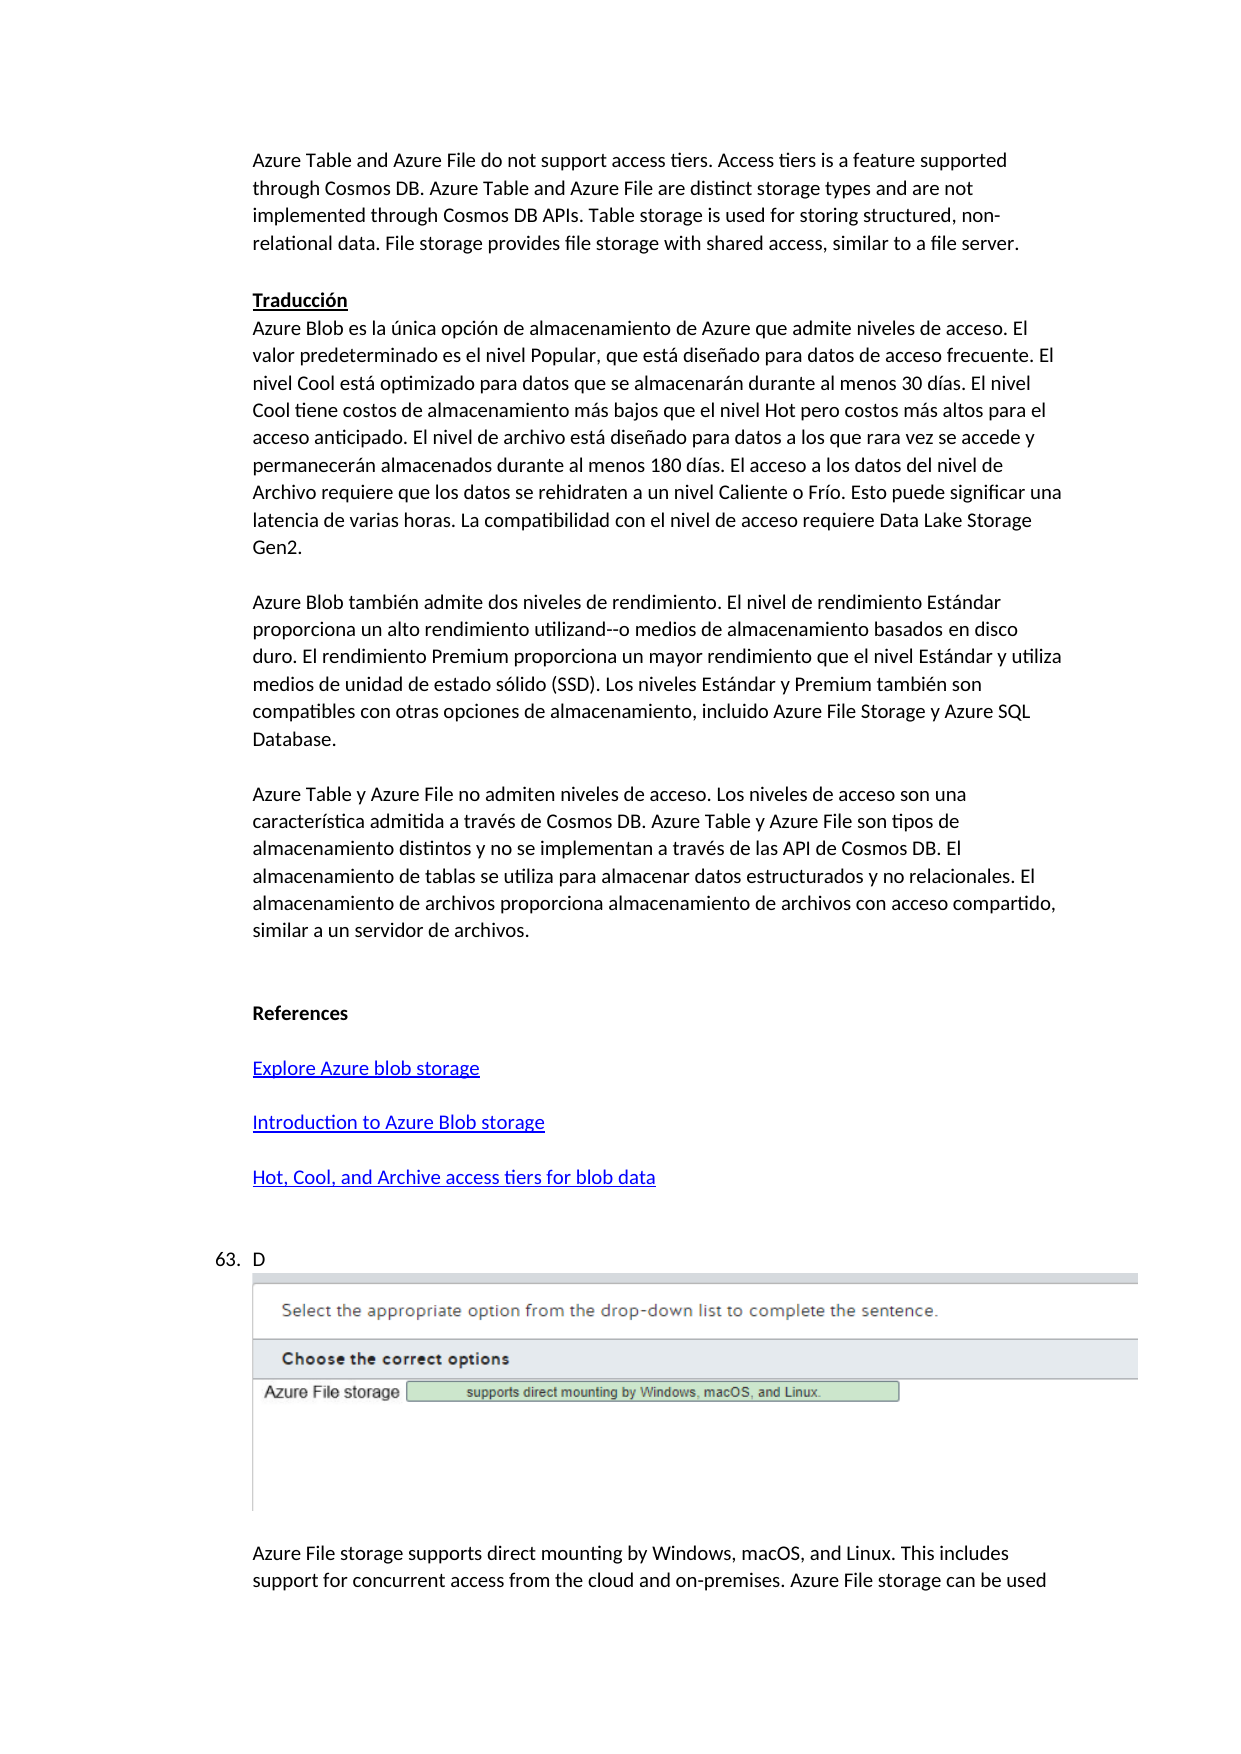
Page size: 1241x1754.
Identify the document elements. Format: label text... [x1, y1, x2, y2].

list D [215, 1246, 1063, 1272]
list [252, 148, 1063, 285]
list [252, 1540, 1063, 1593]
list References Explore Azure blob storage Introduction to Azure Blob storage Hot, Cool, and Archive access tiers for blob data [252, 972, 1063, 1190]
list Azure Blob también admite dos niveles de rendimiento. El nivel de rendimiento Estándar proporciona un alto rendimiento utilizand--o medios de almacenamiento basados ​​en disco duro. El rendimiento Premium proporciona un mayor rendimiento que el nivel Estándar y utiliza medios de unidad de estado sólido (SSD). Los niveles Estándar y Premium también son compatibles con otras opciones de almacenamiento, incluido Azure File Storage y Azure SQL Database. [252, 589, 1063, 751]
list Azure Blob es la única opción de almacenamiento de Azure que admite niveles de acceso. El valor predeterminado es el nivel Popular, que está diseñado para datos de acceso frecuente. El nivel Cool está optimizado para datos que se almacenarán durante al menos 30 días. El nivel Cool tiene costos de almacenamiento más bajos que el nivel Hot pero costos más altos para el acceso anticipado. El nivel de archivo está diseñado para datos a los que rara vez se accede y permanecerán almacenados durante al menos 180 días. El acceso a los datos del nivel de Archivo requiere que los datos se rehidraten a un nivel Caliente o Frío. Esto puede significar una latencia de varias horas. La compatibilidad con el nivel de acceso requiere Data Lake Storage Gen2. [252, 315, 1063, 559]
picture [252, 1273, 1138, 1511]
list Traducción [252, 288, 1063, 313]
list Azure Table y Azure File no admiten niveles de acceso. Los niveles de acceso son una característica admitida a través de Cosmos DB. Azure Table y Azure File son tipos de almacenamiento distintos y no se implementan a través de las API de Cosmos DB. El almacenamiento de tablas se utiliza para almacenar datos estructurados y no relacionales. El almacenamiento de archivos proporciona almacenamiento de archivos con acceso compartido, similar a un servidor de archivos. [252, 781, 1063, 943]
